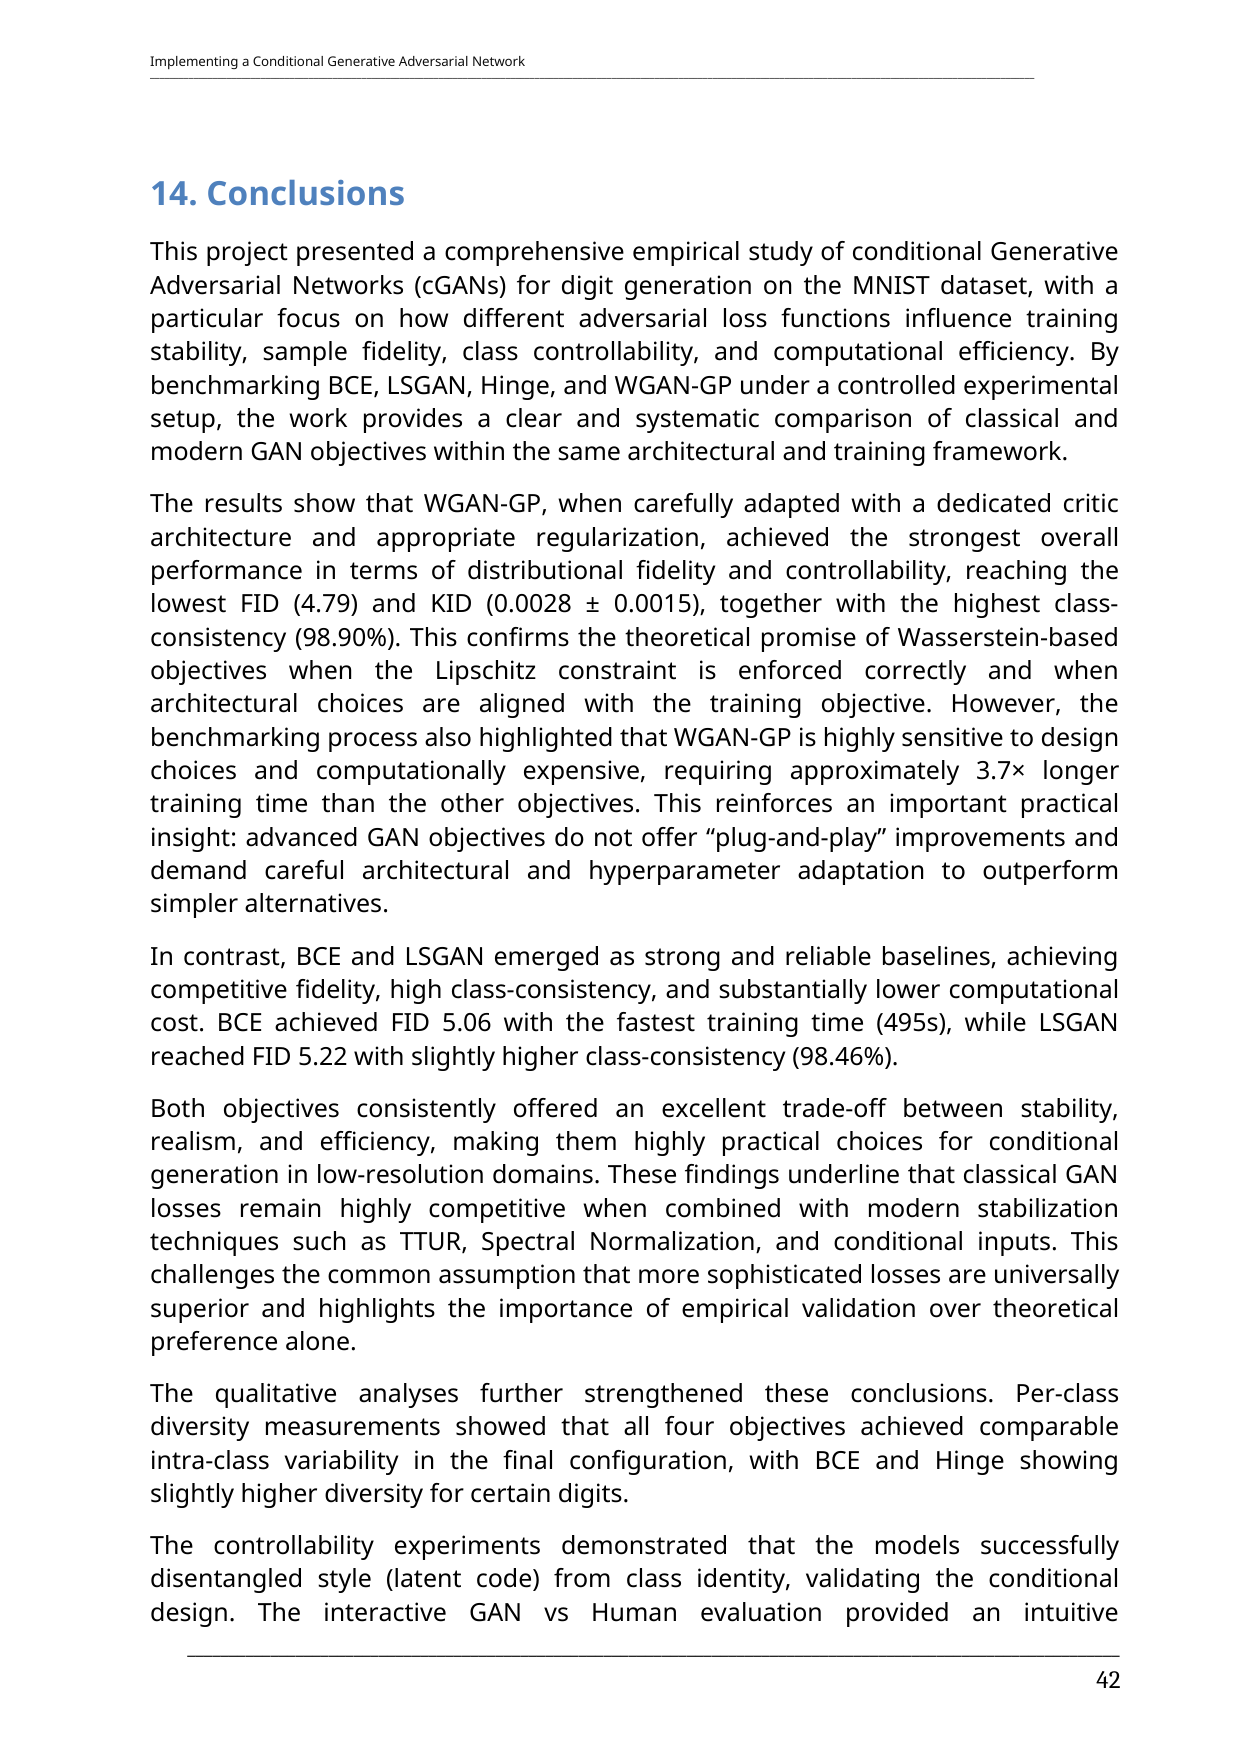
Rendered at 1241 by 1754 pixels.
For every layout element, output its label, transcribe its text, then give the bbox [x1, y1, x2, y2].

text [150, 1528, 1120, 1628]
subtitle 14. Conclusions [150, 170, 1120, 215]
text In contrast, BCE and LSGAN emerged as strong and reliable baselines, achieving competitive fidelity, high class-consistency, and substantially lower computational cost. BCE achieved FID 5.06 with the fastest training time (495s), while LSGAN reached FID 5.22 with slightly higher class-consistency (98.46%). [150, 938, 1120, 1072]
text Both objectives consistently offered an excellent trade-off between stability, realism, and efficiency, making them highly practical choices for conditional generation in low-resolution domains. These findings underline that classical GAN losses remain highly competitive when combined with modern stabilization techniques such as TTUR, Spectral Normalization, and conditional inputs. This challenges the common assumption that more sophisticated losses are universally superior and highlights the importance of empirical validation over theoretical preference alone. [150, 1090, 1120, 1357]
text This project presented a comprehensive empirical study of conditional Generative Adversarial Networks (cGANs) for digit generation on the MNIST dataset, with a particular focus on how different adversarial loss functions influence training stability, sample fidelity, class controllability, and computational efficiency. By benchmarking BCE, LSGAN, Hinge, and WGAN-GP under a controlled experimental setup, the work provides a clear and systematic comparison of classical and modern GAN objectives within the same architectural and training framework. [150, 234, 1120, 467]
text The results show that WGAN-GP, when carefully adapted with a dedicated critic architecture and appropriate regularization, achieved the strongest overall performance in terms of distributional fidelity and controllability, reaching the lowest FID (4.79) and KID (0.0028 ± 0.0015), together with the highest class-consistency (98.90%). This confirms the theoretical promise of Wasserstein-based objectives when the Lipschitz constraint is enforced correctly and when architectural choices are aligned with the training objective. However, the benchmarking process also highlighted that WGAN-GP is highly sensitive to design choices and computationally expensive, requiring approximately 3.7× longer training time than the other objectives. This reinforces an important practical insight: advanced GAN objectives do not offer “plug-and-play” improvements and demand careful architectural and hyperparameter adaptation to outperform simpler alternatives. [150, 486, 1120, 919]
text The qualitative analyses further strengthened these conclusions. Per-class diversity measurements showed that all four objectives achieved comparable intra-class variability in the final configuration, with BCE and Hinge showing slightly higher diversity for certain digits. [150, 1376, 1120, 1509]
